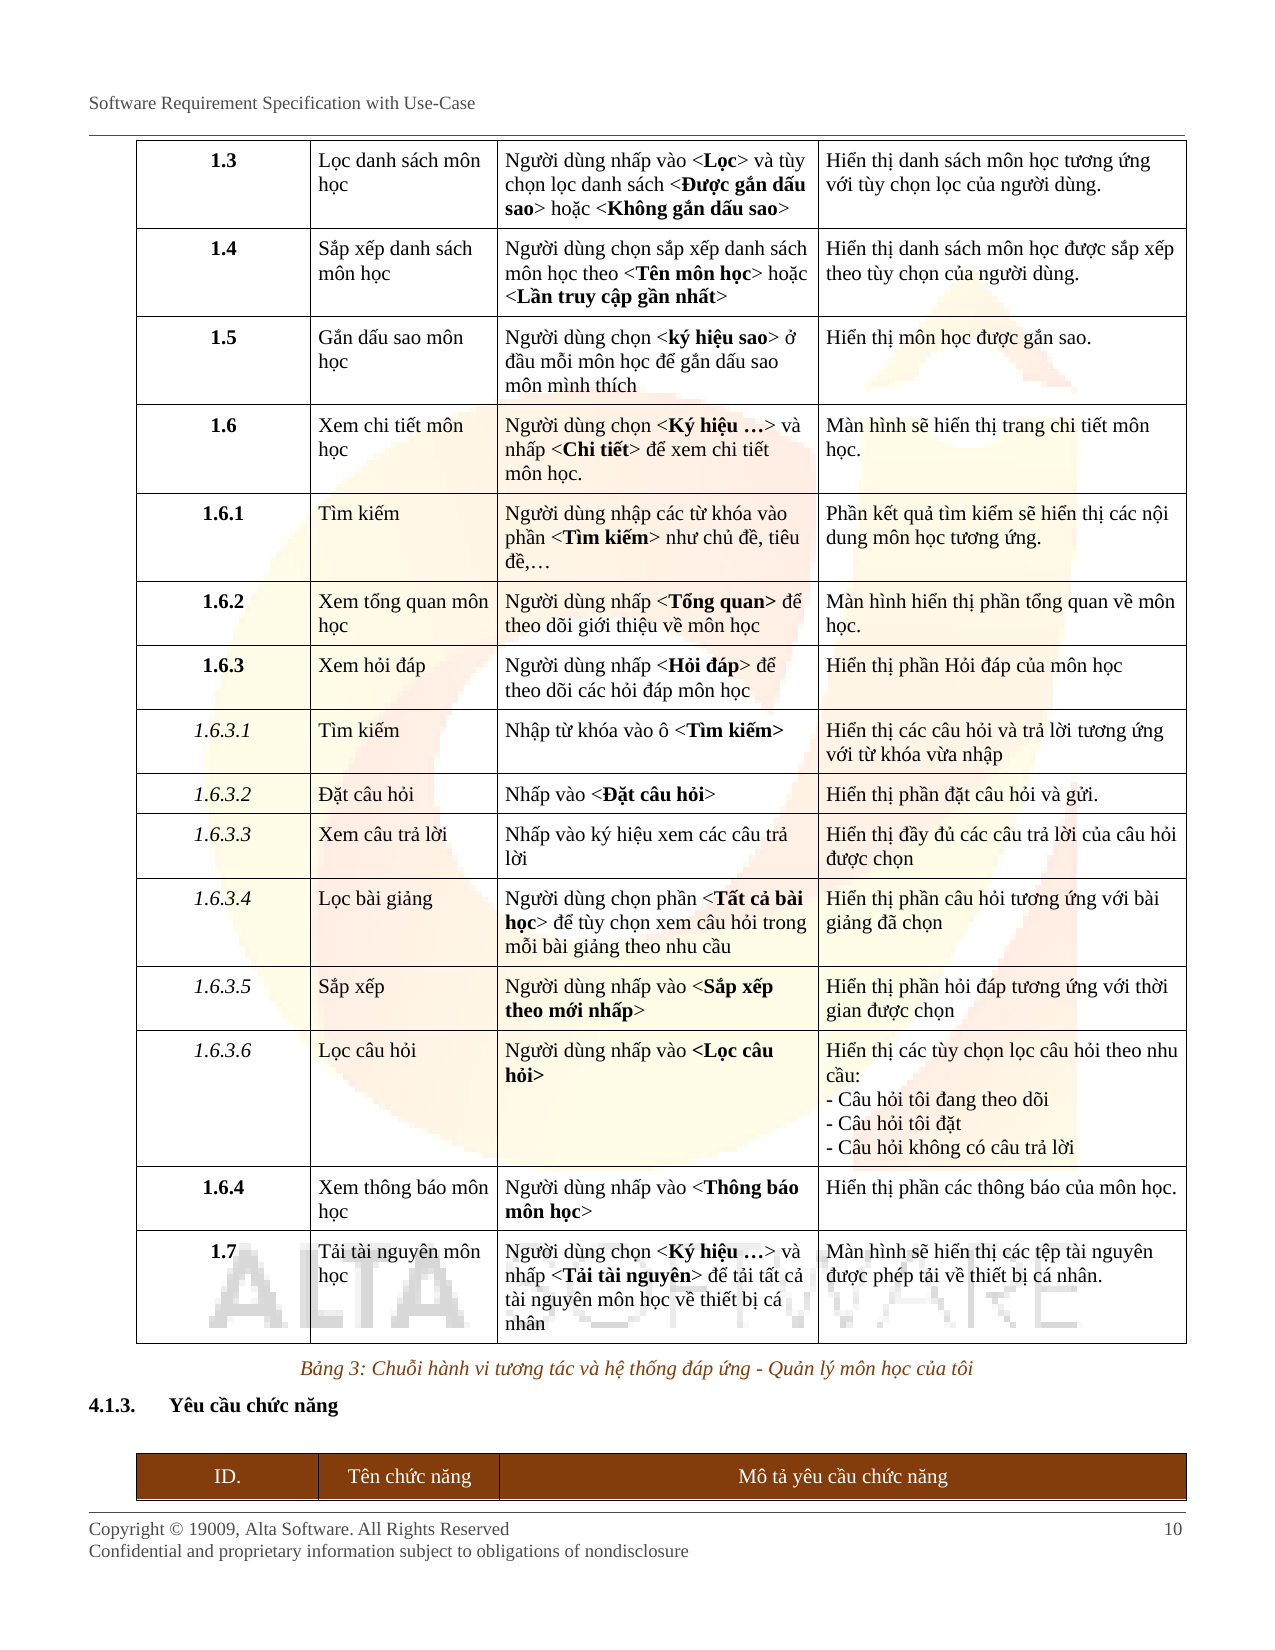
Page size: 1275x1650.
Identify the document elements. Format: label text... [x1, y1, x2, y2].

table_cell Gắn dấu sao môn học [311, 317, 497, 404]
table_cell Hiển thị các tùy chọn lọc câu hỏi theo nhu cầu: - Câu hỏi tôi đang theo dõi - Câu hỏi tôi đặt - Câu hỏi không có câu trả lời [819, 1031, 1186, 1166]
table_cell Người dùng nhấp <Tổng quan> để theo dõi giới thiệu về môn học [498, 582, 818, 645]
table_cell Xem thông báo môn học [311, 1167, 497, 1230]
table_cell 1.6.3.4 [137, 879, 310, 966]
table_cell 1.5 [137, 317, 310, 404]
table_cell Hiển thị phần các thông báo của môn học. [819, 1167, 1186, 1230]
table_cell Phần kết quả tìm kiểm sẽ hiển thị các nội dung môn học tương ứng. [819, 494, 1186, 581]
table_cell 1.6.3.2 [137, 774, 310, 813]
table_cell Hiển thị phần Hỏi đáp của môn học [819, 646, 1186, 709]
table_cell Xem câu trả lời [311, 814, 497, 877]
table_cell Xem hỏi đáp [311, 646, 497, 709]
table_cell Tìm kiếm [311, 710, 497, 773]
table_cell Xem tổng quan môn học [311, 582, 497, 645]
table_cell Hiển thị các câu hỏi và trả lời tương ứng với từ khóa vừa nhập [819, 710, 1186, 773]
table_cell Người dùng chọn <Ký hiệu …> và nhấp <Chi tiết> để xem chi tiết môn học. [498, 405, 818, 492]
table_header Tên chức năng [319, 1454, 499, 1499]
table_cell Xem chi tiết môn học [311, 405, 497, 492]
table_cell 1.7 [137, 1231, 310, 1343]
table_cell 1.6.4 [137, 1167, 310, 1230]
table_cell Nhấp vào <Đặt câu hỏi> [498, 774, 818, 813]
table_cell 1.6 [137, 405, 310, 492]
table_cell Sắp xếp danh sách môn học [311, 229, 497, 316]
table_cell Hiển thị phần hỏi đáp tương ứng với thời gian được chọn [819, 967, 1186, 1030]
table_cell Tìm kiếm [311, 494, 497, 581]
table_cell Màn hình hiển thị phần tổng quan về môn học. [819, 582, 1186, 645]
table_cell Người dùng chọn sắp xếp danh sách môn học theo <Tên môn học> hoặc <Lần truy cập gần nhất> [498, 229, 818, 316]
table_cell Người dùng chọn <Ký hiệu …> và nhấp <Tải tài nguyên> để tải tất cả tài nguyên môn học về thiết bị cá nhân [498, 1231, 818, 1343]
table_cell 1.4 [137, 229, 310, 316]
table_cell 1.6.3.1 [137, 710, 310, 773]
table_cell 1.6.1 [137, 494, 310, 581]
table_cell Người dùng nhấp vào <Thông báo môn học> [498, 1167, 818, 1230]
table_cell Đặt câu hỏi [311, 774, 497, 813]
table_cell 1.6.3.6 [137, 1031, 310, 1166]
table_cell 1.6.3.3 [137, 814, 310, 877]
table_cell Lọc bài giảng [311, 879, 497, 966]
table_cell Người dùng chọn <ký hiệu sao> ở đầu mỗi môn học để gắn dấu sao môn mình thích [498, 317, 818, 404]
table_cell Nhập từ khóa vào ô <Tìm kiếm> [498, 710, 818, 773]
table_cell Tải tài nguyên môn học [311, 1231, 497, 1343]
table_cell Hiển thị danh sách môn học tương ứng với tùy chọn lọc của người dùng. [819, 141, 1186, 228]
table_cell 1.6.2 [137, 582, 310, 645]
table_cell Người dùng chọn phần <Tất cả bài học> để tùy chọn xem câu hỏi trong mỗi bài giảng theo nhu cầu [498, 879, 818, 966]
table_header ID. [137, 1454, 318, 1499]
table_cell 1.3 [137, 141, 310, 228]
table_cell 1.6.3.5 [137, 967, 310, 1030]
table_cell Màn hình sẽ hiển thị trang chi tiết môn học. [819, 405, 1186, 492]
table_cell Nhấp vào ký hiệu xem các câu trả lời [498, 814, 818, 877]
table_cell 1.6.3 [137, 646, 310, 709]
table_cell Hiển thị danh sách môn học được sắp xếp theo tùy chọn của người dùng. [819, 229, 1186, 316]
table_cell Người dùng nhấp vào <Sắp xếp theo mới nhấp> [498, 967, 818, 1030]
table_cell Lọc câu hỏi [311, 1031, 497, 1166]
table_header Mô tả yêu cầu chức năng [500, 1454, 1186, 1499]
table_cell Lọc danh sách môn học [311, 141, 497, 228]
subtitle Yêu cầu chức năng [88, 1393, 1186, 1417]
table_cell Người dùng nhấp <Hỏi đáp> để theo dõi các hỏi đáp môn học [498, 646, 818, 709]
table_cell Màn hình sẽ hiển thị các tệp tài nguyên được phép tải về thiết bị cá nhân. [819, 1231, 1186, 1343]
table_cell Hiển thị phần đặt câu hỏi và gửi. [819, 774, 1186, 813]
table_cell Hiển thị phần câu hỏi tương ứng với bài giảng đã chọn [819, 879, 1186, 966]
table_cell Người dùng nhập các từ khóa vào phần <Tìm kiếm> như chủ đề, tiêu đề,… [498, 494, 818, 581]
table_cell Hiển thị môn học được gắn sao. [819, 317, 1186, 404]
table_cell Hiển thị đầy đủ các câu trả lời của câu hỏi được chọn [819, 814, 1186, 877]
table_cell Người dùng nhấp vào <Lọc câu hỏi> [498, 1031, 818, 1166]
table_cell Người dùng nhấp vào <Lọc> và tùy chọn lọc danh sách <Được gắn dấu sao> hoặc <Không gắn dấu sao> [498, 141, 818, 228]
table_cell Sắp xếp [311, 967, 497, 1030]
